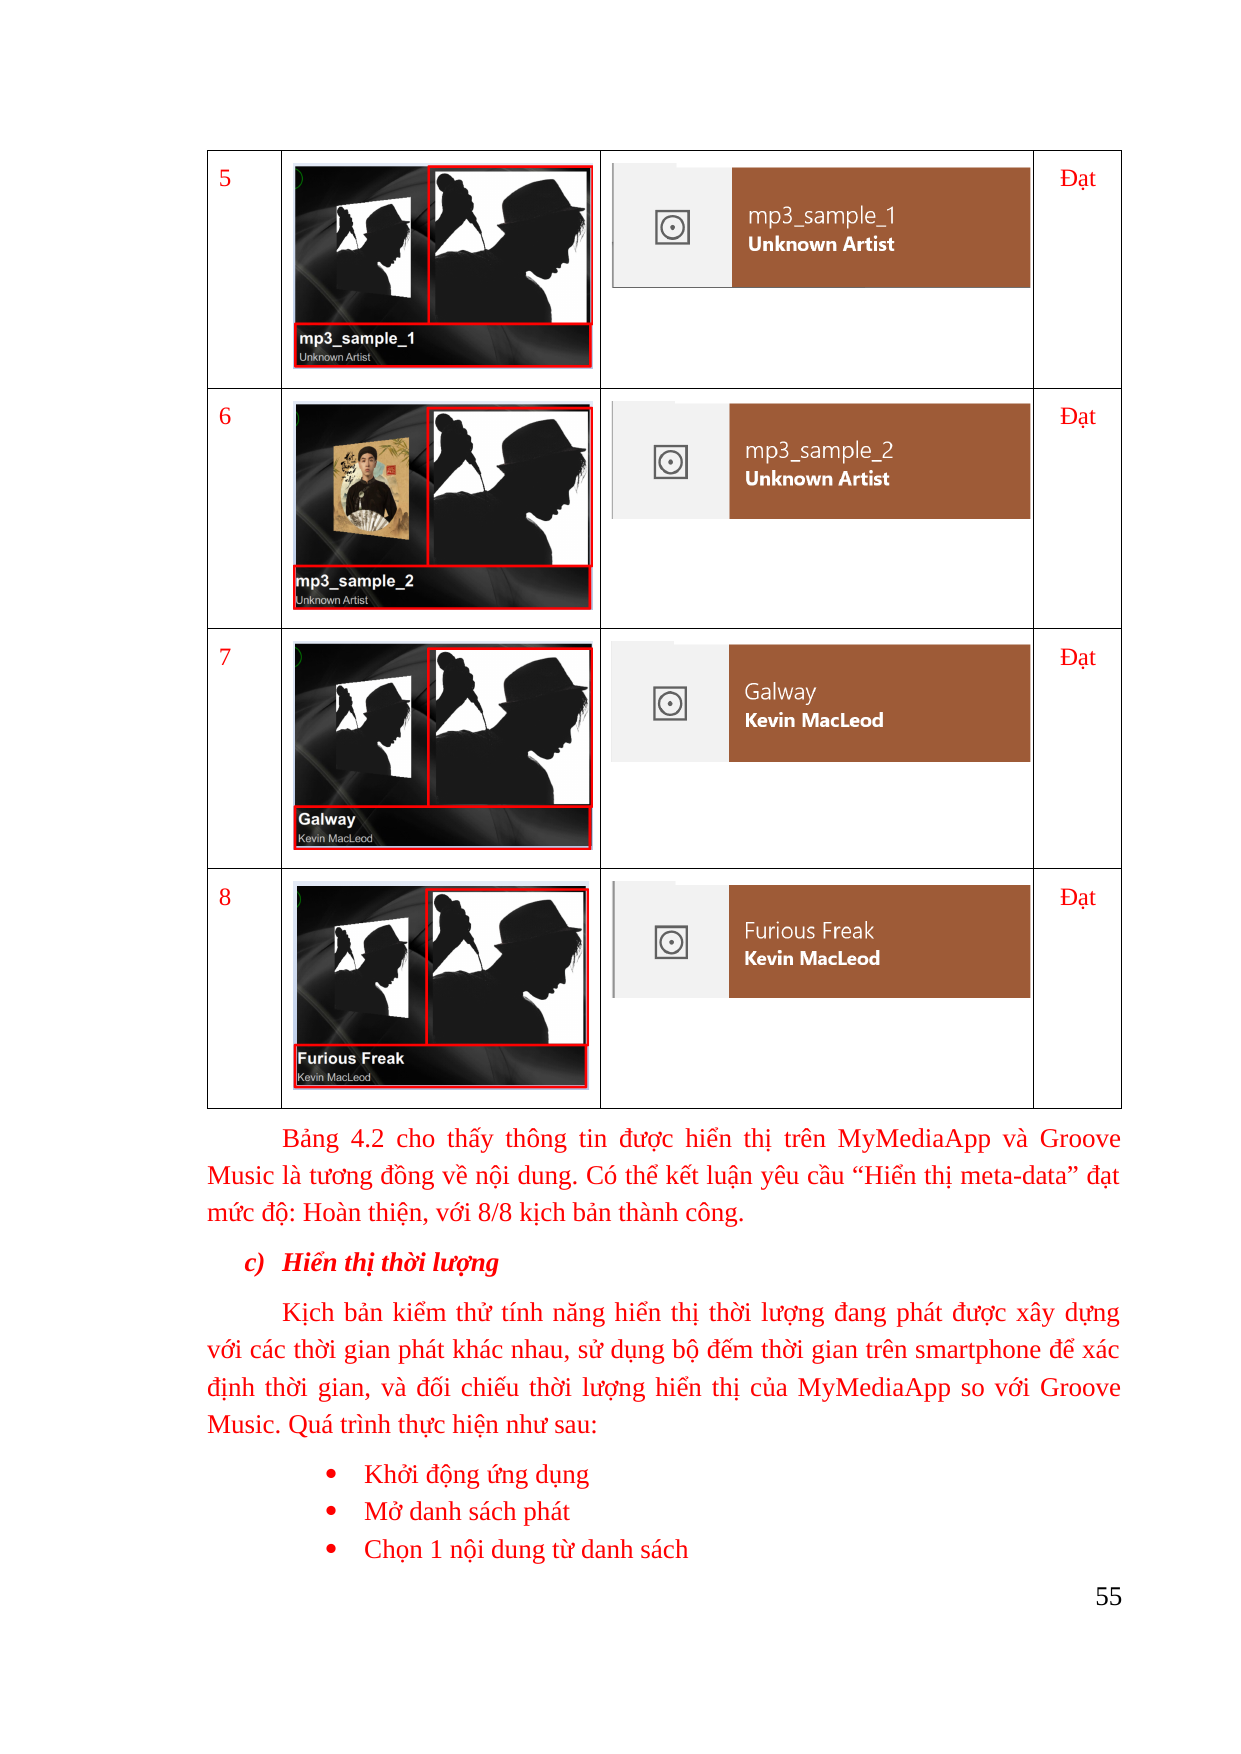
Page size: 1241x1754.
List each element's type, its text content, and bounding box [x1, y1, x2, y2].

picture [611, 163, 1031, 288]
table_cell [282, 629, 600, 868]
list Mở danh sách phát [326, 1495, 1122, 1526]
table_cell [282, 389, 600, 628]
text Kịch bản kiểm thử tính năng hiển thị thời lượng đang phát được xây dựng với các thời gian phát khác nhau, sử dụng bộ đếm thời gian trên smartphone để xác định thời gian, và đối chiếu thời lượng hiển thị của MyMediaApp so với Groove Music. Quá trình thực hiện như sau: [207, 1296, 1122, 1439]
text Bảng 4.2 cho thấy thông tin được hiển thị trên MyMediaApp và Groove Music là tương đồng về nội dung. Có thể kết luận yêu cầu “Hiển thị meta-data” đạt mức độ: Hoàn thiện, với 8/8 kịch bản thành công. [207, 1122, 1122, 1228]
table_cell 7 [208, 629, 281, 868]
picture [611, 881, 1031, 998]
table_cell 6 [208, 389, 281, 628]
picture [293, 641, 593, 850]
list Chọn 1 nội dung từ danh sách [326, 1533, 1122, 1564]
table_cell 8 [208, 869, 281, 1108]
table_cell [601, 151, 1033, 388]
table_cell [601, 389, 1033, 628]
table_cell [282, 869, 600, 1108]
table_cell [282, 151, 600, 388]
table_cell Đạt [1034, 629, 1121, 868]
picture [611, 401, 1031, 519]
picture [293, 163, 593, 369]
table_cell Đạt [1034, 389, 1121, 628]
list Khởi động ứng dụng [326, 1458, 1122, 1489]
table_cell 5 [208, 151, 281, 388]
picture [293, 881, 590, 1090]
table_cell Đạt [1034, 151, 1121, 388]
picture [611, 641, 1031, 762]
table_cell [601, 629, 1033, 868]
list Hiển thị thời lượng [244, 1246, 1122, 1277]
table_cell Đạt [1034, 869, 1121, 1108]
picture [293, 401, 593, 610]
table_cell [601, 869, 1033, 1108]
